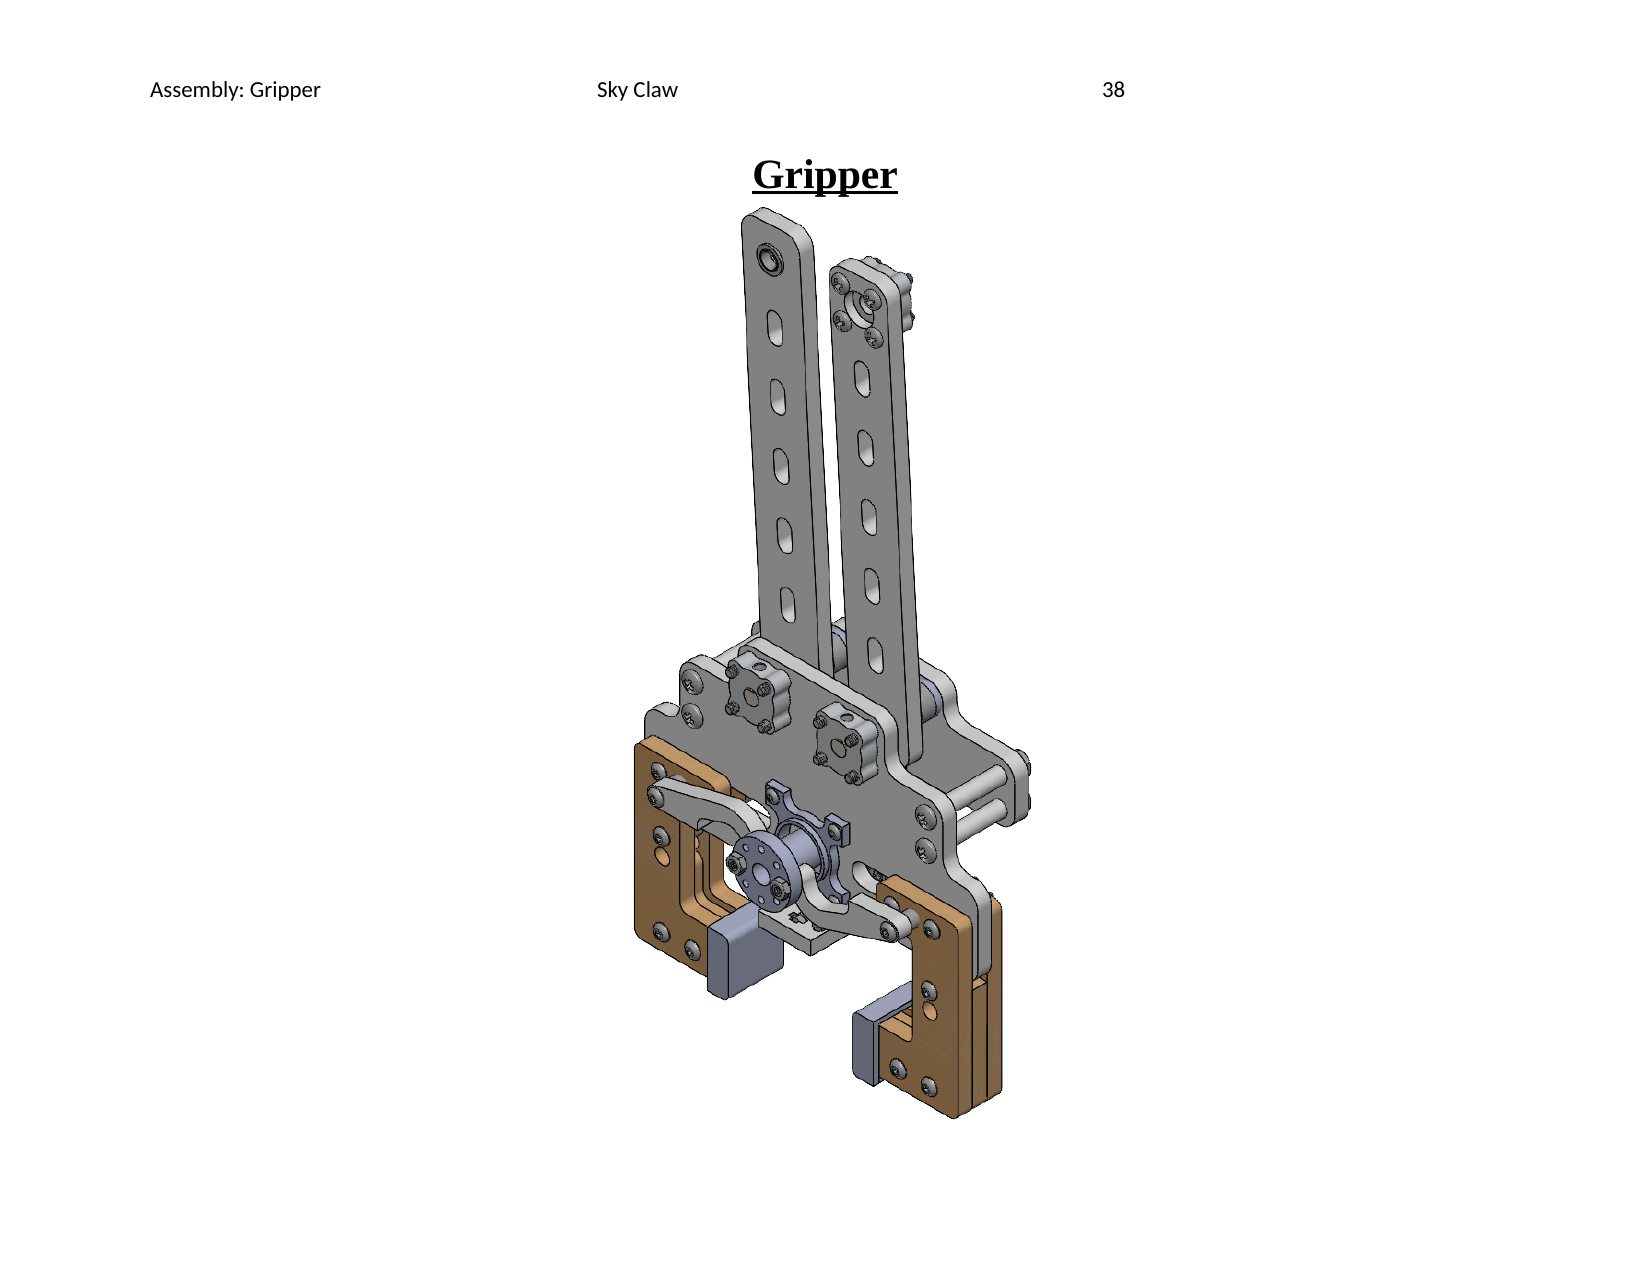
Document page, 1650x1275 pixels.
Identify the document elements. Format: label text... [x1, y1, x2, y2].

picture [606, 201, 1044, 1124]
text Gripper [150, 150, 1500, 198]
